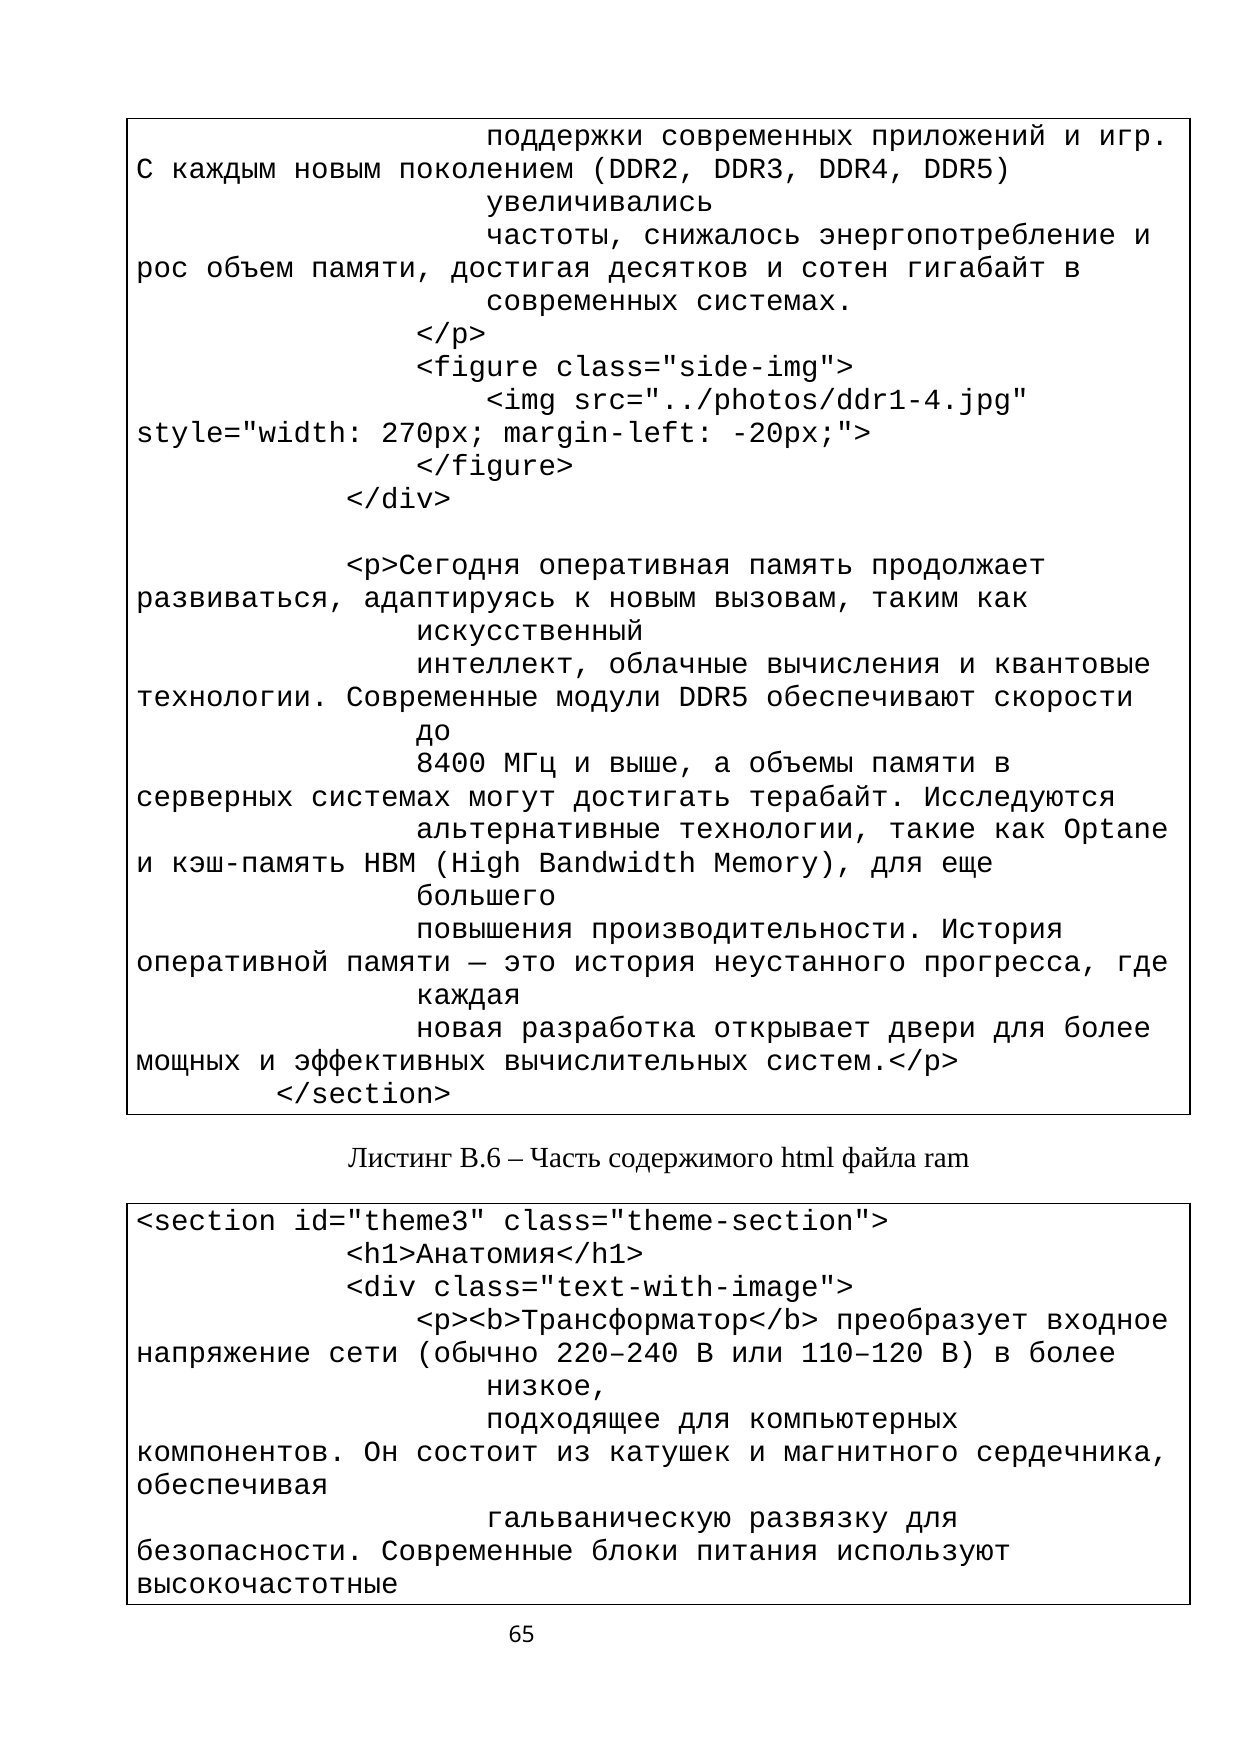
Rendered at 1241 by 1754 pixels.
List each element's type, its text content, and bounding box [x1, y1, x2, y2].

text <img src="../photos/ddr1-4.jpg" style="width: 270px; margin-left: -20px;"> [136, 385, 1181, 451]
text Листинг В.6 – Часть содержимого html файла ram [136, 1140, 1181, 1173]
text подходящее для компьютерных компонентов. Он состоит из катушек и магнитного сердечника, обеспечивая [136, 1404, 1181, 1500]
text <div class="text-with-image"> [136, 1272, 1181, 1305]
text 8400 МГц и выше, а объемы памяти в серверных системах могут достигать терабайт. Исследуются [136, 749, 1181, 815]
text поддержки современных приложений и игр. С каждым новым поколением (DDR2, DDR3, DDR4, DDR5) [128, 119, 1189, 187]
text <figure class="side-img"> [136, 352, 1181, 385]
text низкое, [136, 1371, 1181, 1404]
text каждая [136, 980, 1181, 1013]
text <section id="theme3" class="theme-section"> [128, 1204, 1189, 1239]
text гальваническую развязку для безопасности. Современные блоки питания используют высокочастотные [128, 1500, 1189, 1604]
text </section> [128, 1076, 1189, 1114]
text большего [136, 881, 1181, 914]
text частоты, снижалось энергопотребление и рос объем памяти, достигая десятков и сотен гигабайт в [136, 220, 1181, 286]
text до [136, 716, 1181, 749]
text альтернативные технологии, такие как Optane и кэш-память HBM (High Bandwidth Memory), для еще [136, 815, 1181, 881]
text искусственный [136, 617, 1181, 649]
text </p> [136, 319, 1181, 352]
text <h1>Анатомия</h1> [136, 1239, 1181, 1272]
text интеллект, облачные вычисления и квантовые технологии. Современные модули DDR5 обеспечивают скорости [136, 649, 1181, 716]
text </div> [136, 484, 1181, 517]
text современных системах. [136, 286, 1181, 319]
text <p><b>Трансформатор</b> преобразует входное напряжение сети (обычно 220–240 В или 110–120 В) в более [136, 1305, 1181, 1371]
text увеличивались [136, 187, 1181, 220]
text <p>Сегодня оперативная память продолжает развиваться, адаптируясь к новым вызовам, таким как [136, 551, 1181, 617]
text </figure> [136, 451, 1181, 484]
text повышения производительности. История оперативной памяти — это история неустанного прогресса, где [136, 914, 1181, 980]
text новая разработка открывает двери для более мощных и эффективных вычислительных систем.</p> [136, 1013, 1181, 1076]
